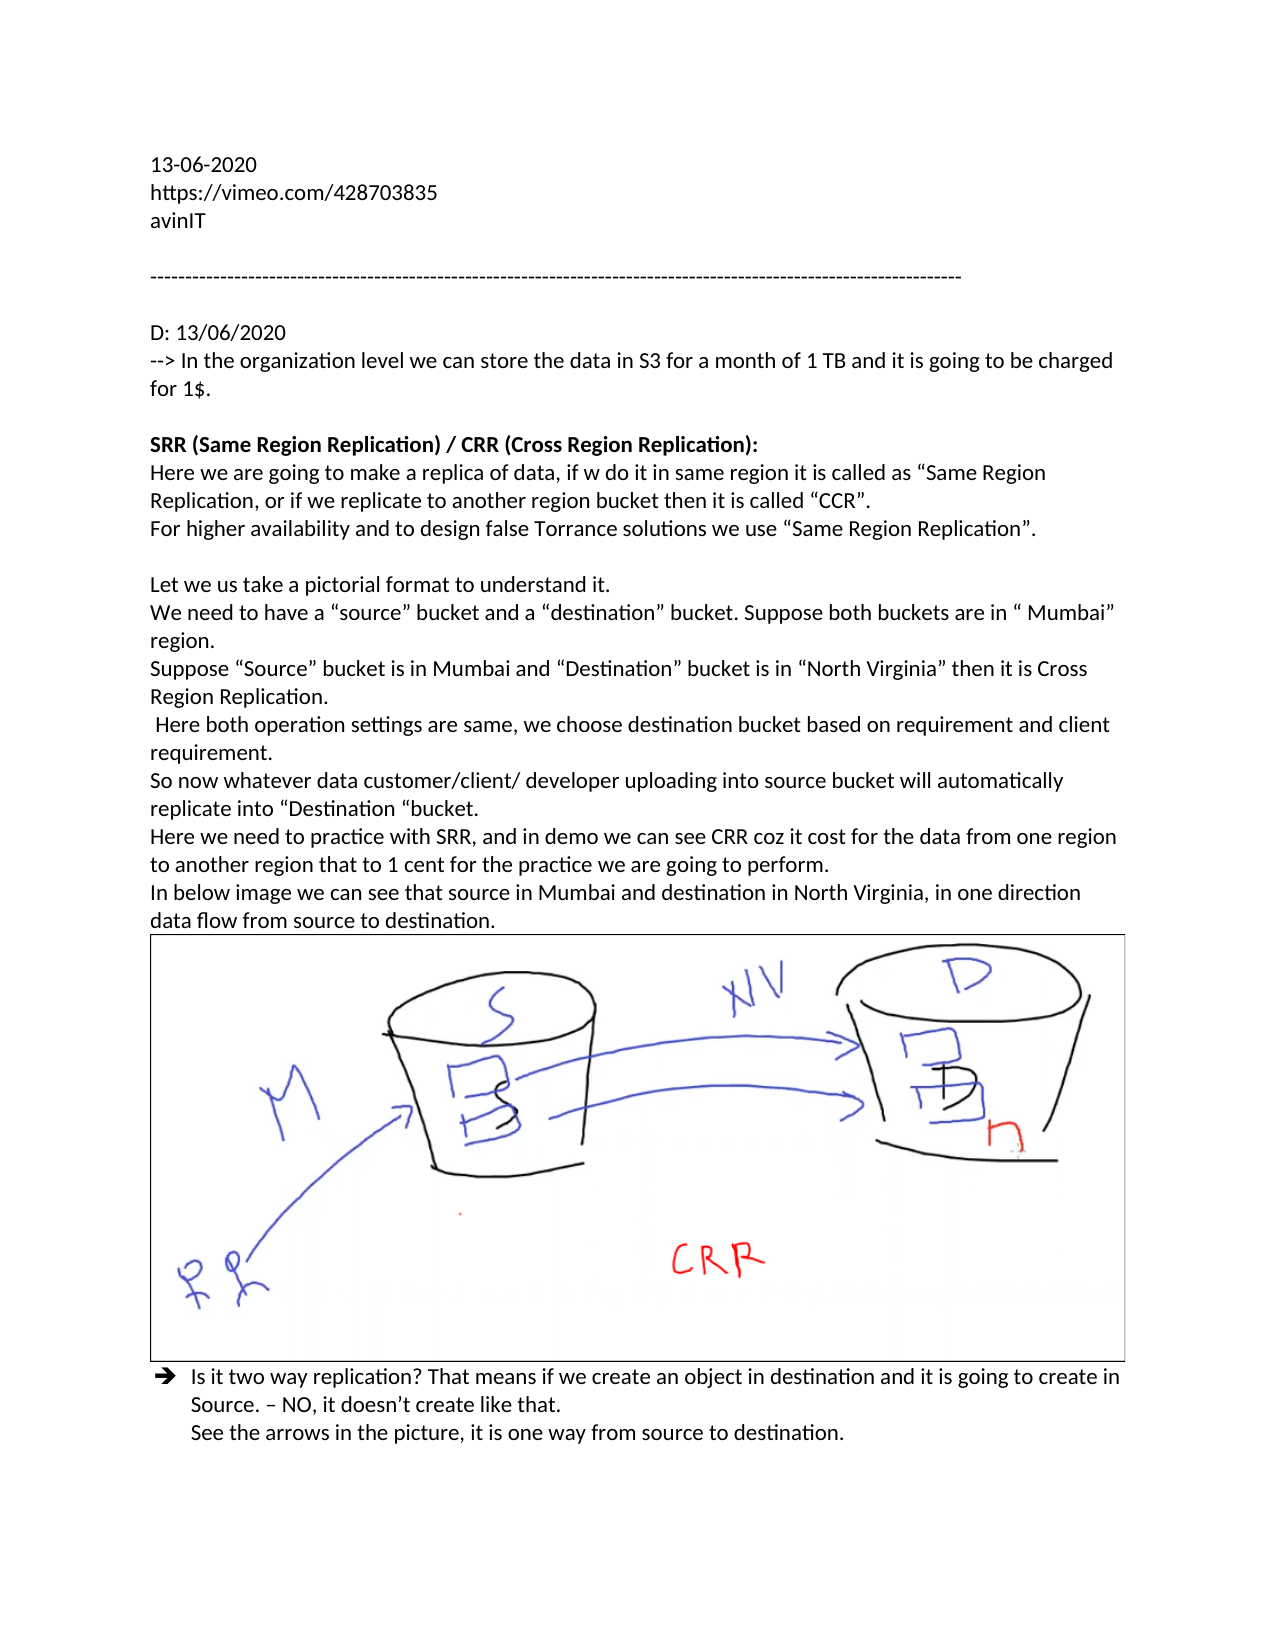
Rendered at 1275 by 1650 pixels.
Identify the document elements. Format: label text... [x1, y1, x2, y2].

list Is it two way replication? That means if we create an object in destination and it is going to create in Source. – NO, it doesn’t create like that. [153, 1362, 1125, 1418]
text https://vimeo.com/428703835 [150, 178, 1125, 206]
text In below image we can see that source in Mumbai and destination in North Virginia, in one direction data flow from source to destination. [150, 878, 1125, 934]
text --> In the organization level we can store the data in S3 for a month of 1 TB and it is going to be charged for 1$. [150, 346, 1125, 402]
picture [150, 934, 1125, 1362]
text Let we us take a pictorial format to understand it. [150, 570, 1125, 598]
text Here we are going to make a replica of data, if w do it in same region it is called as “Same Region Replication, or if we replicate to another region bucket then it is called “CCR”. [150, 458, 1125, 514]
text We need to have a “source” bucket and a “destination” bucket. Suppose both buckets are in “ Mumbai” region. [150, 598, 1125, 654]
text D: 13/06/2020 [150, 318, 1125, 346]
text -------------------------------------------------------------------------------------------------------------------- [150, 262, 1125, 290]
text Here both operation settings are same, we choose destination bucket based on requirement and client requirement. [150, 710, 1125, 766]
text Suppose “Source” bucket is in Mumbai and “Destination” bucket is in “North Virginia” then it is Cross Region Replication. [150, 654, 1125, 710]
text For higher availability and to design false Torrance solutions we use “Same Region Replication”. [150, 514, 1125, 542]
text avinIT [150, 206, 1125, 234]
text SRR (Same Region Replication) / CRR (Cross Region Replication): [150, 430, 1125, 458]
text So now whatever data customer/client/ developer uploading into source bucket will automatically replicate into “Destination “bucket. [150, 766, 1125, 822]
text 13-06-2020 [150, 150, 1125, 178]
text Here we need to practice with SRR, and in demo we can see CRR coz it cost for the data from one region to another region that to 1 cent for the practice we are going to perform. [150, 822, 1125, 878]
text See the arrows in the picture, it is one way from source to destination. [191, 1418, 1125, 1446]
